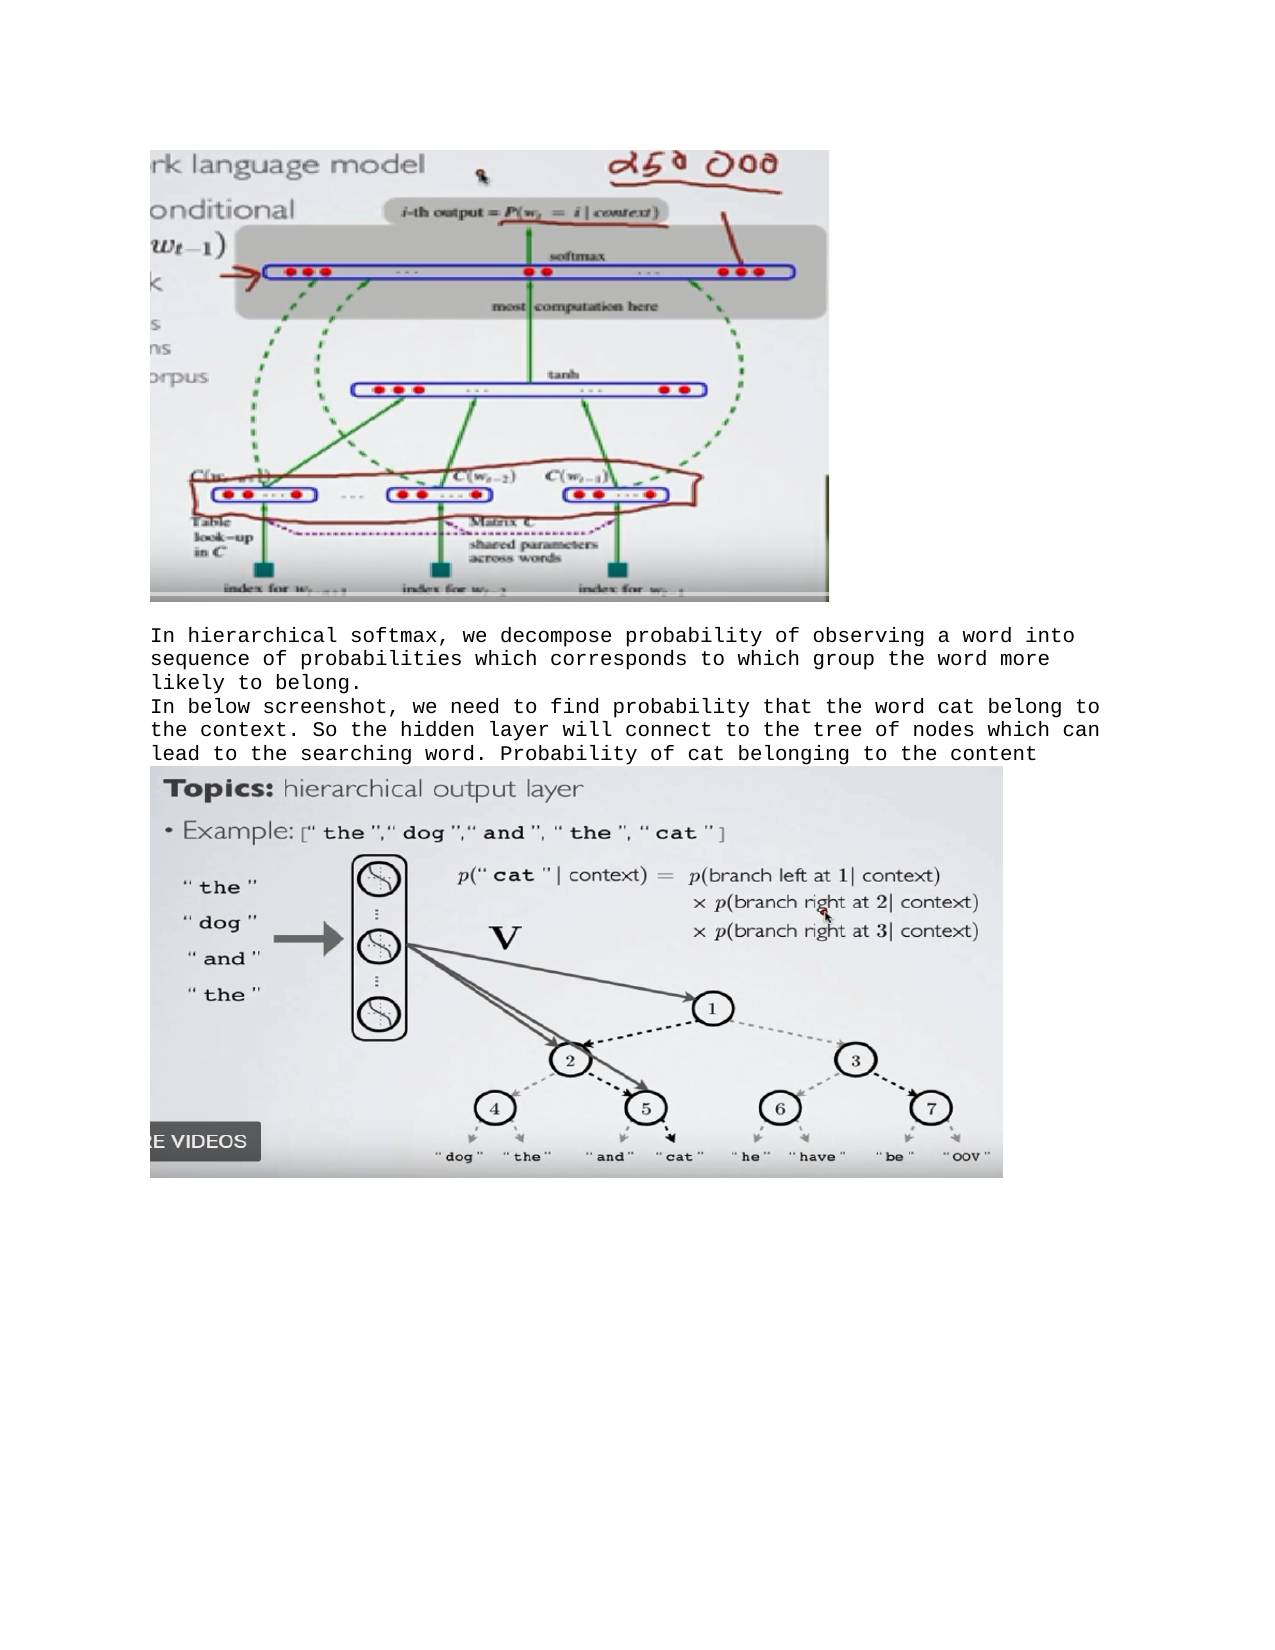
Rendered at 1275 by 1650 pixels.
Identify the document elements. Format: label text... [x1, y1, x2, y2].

picture [150, 150, 830, 602]
text In hierarchical softmax, we decompose probability of observing a word into sequence of probabilities which corresponds to which group the word more likely to belong. [150, 625, 1125, 696]
text In below screenshot, we need to find probability that the word cat belong to the context. So the hidden layer will connect to the tree of nodes which can lead to the searching word. Probability of cat belonging to the content [150, 696, 1125, 767]
picture [150, 766, 1003, 1178]
